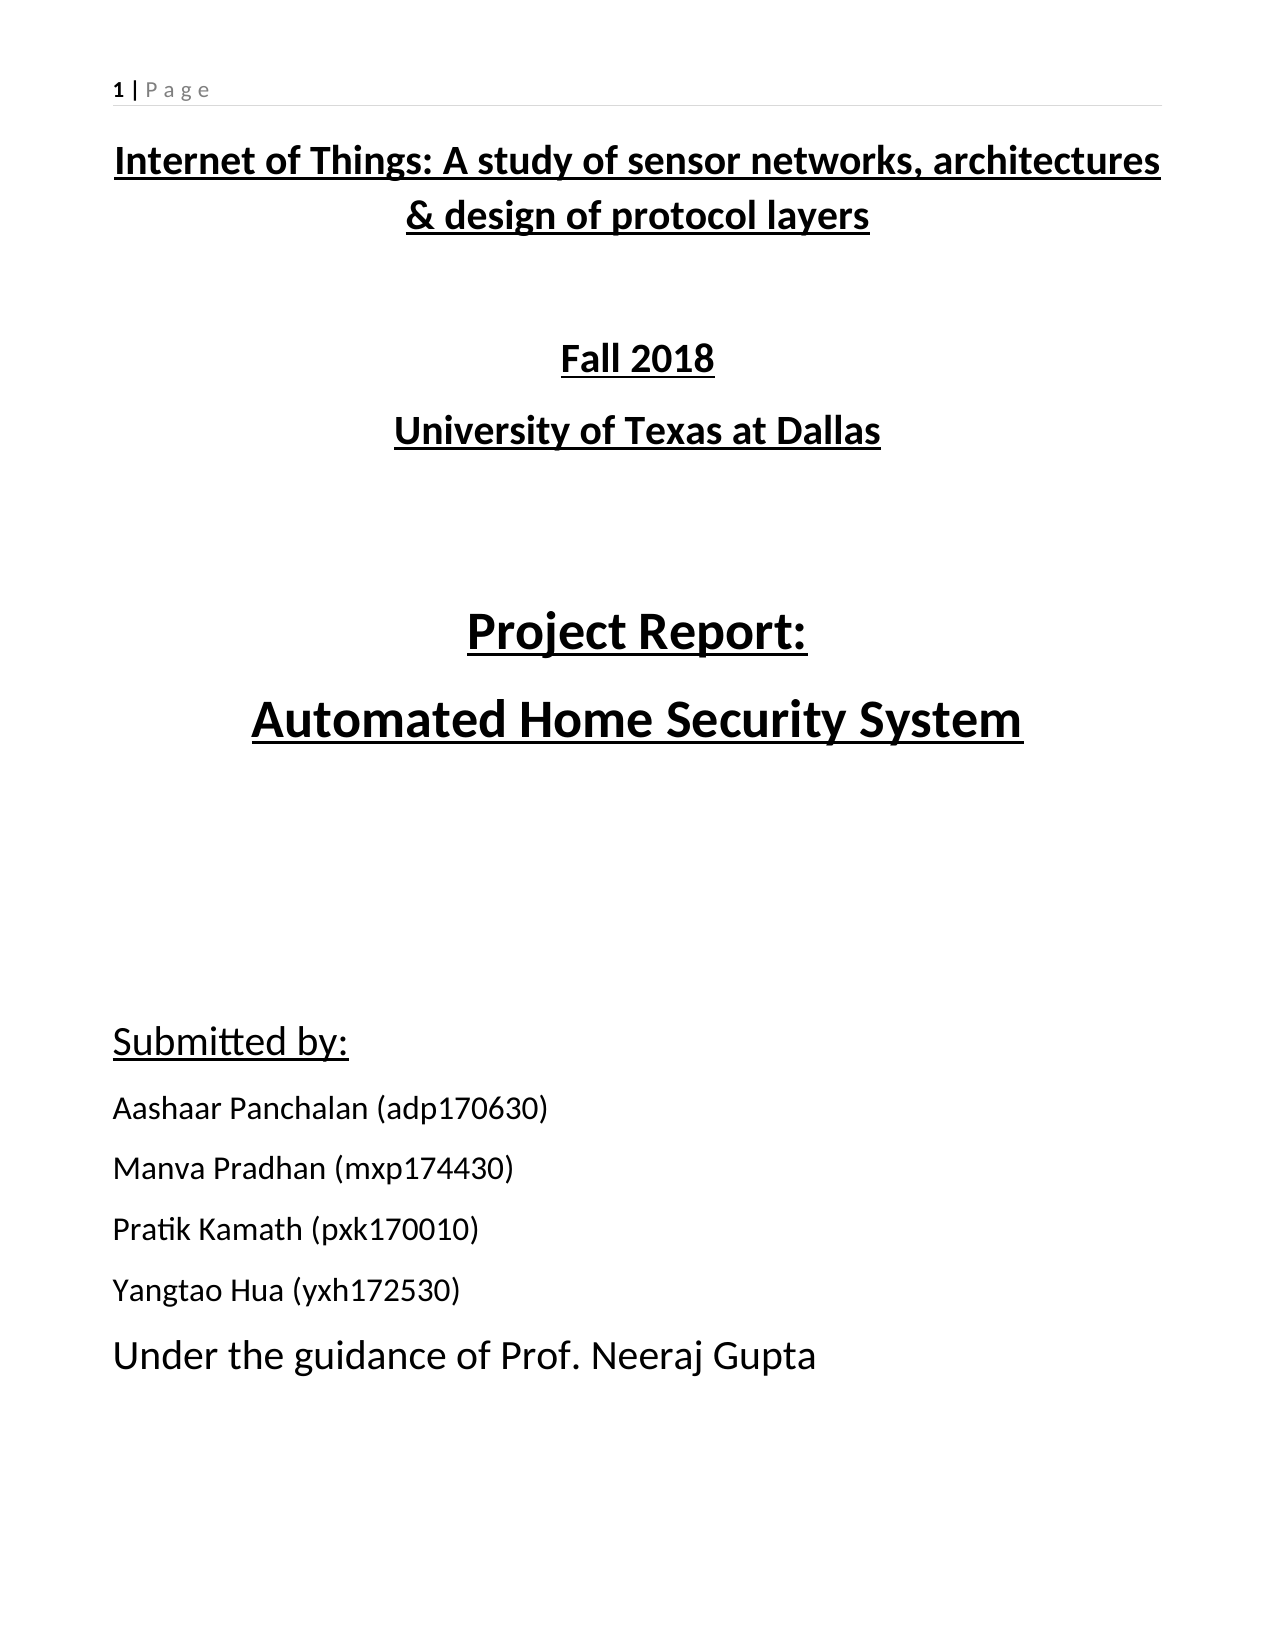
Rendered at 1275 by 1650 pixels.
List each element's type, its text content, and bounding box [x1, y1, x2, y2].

text Submitted by: [112, 1015, 1162, 1066]
text Aashaar Panchalan (adp170630) [112, 1087, 1162, 1127]
text Pratik Kamath (pxk170010) [112, 1208, 1162, 1249]
text Under the guidance of Prof. Neeraj Gupta [112, 1329, 1162, 1380]
text Fall 2018 [112, 332, 1162, 383]
text Project Report: [112, 597, 1162, 663]
text Yangtao Hua (yxh172530) [112, 1268, 1162, 1309]
text Manva Pradhan (mxp174430) [112, 1147, 1162, 1188]
text Automated Home Security System [112, 684, 1162, 751]
text Internet of Things: A study of sensor networks, architectures & design of protocol layers [112, 134, 1162, 240]
text University of Texas at Dallas [112, 404, 1162, 454]
